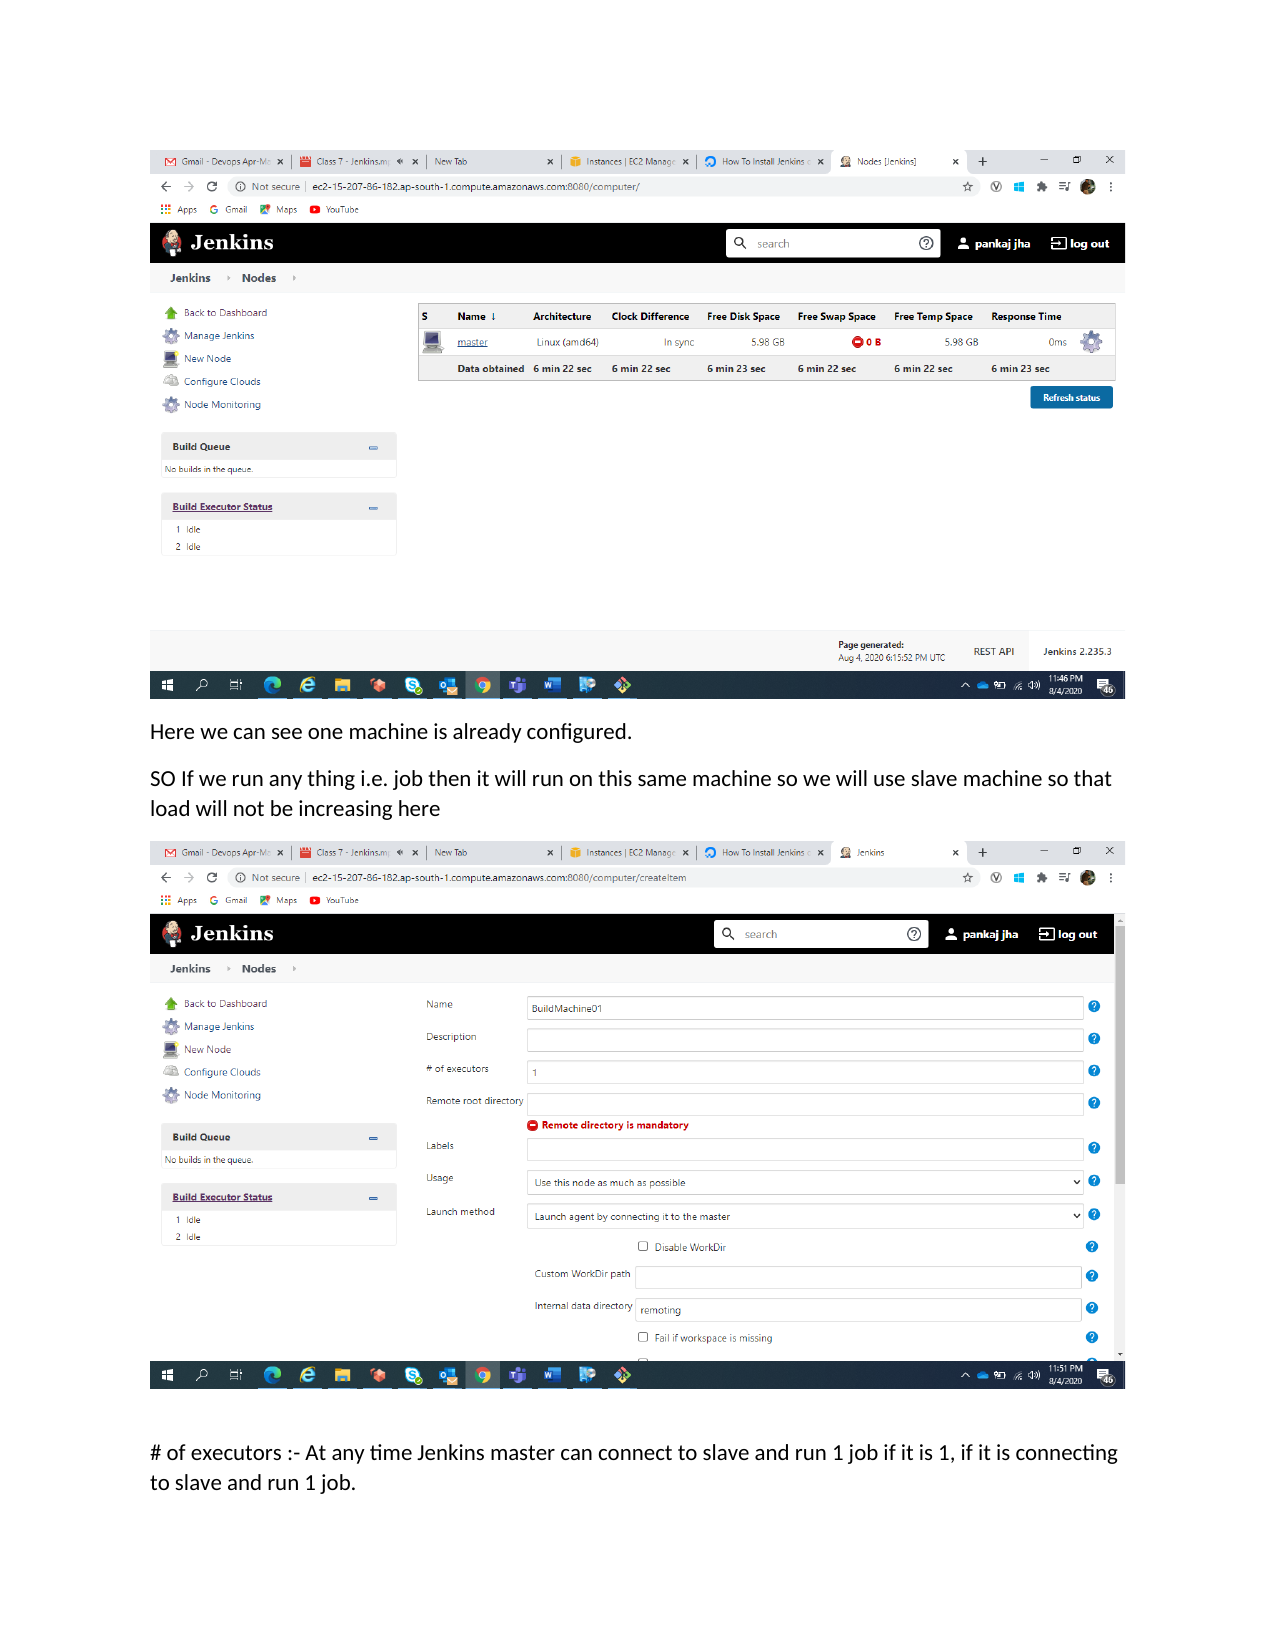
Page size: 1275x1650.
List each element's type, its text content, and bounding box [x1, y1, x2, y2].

picture [150, 150, 1125, 699]
picture [150, 841, 1125, 1389]
text SO If we run any thing i.e. job then it will run on this same machine so we will use slave machine so that load will not be increasing here [150, 764, 1125, 822]
text Here we can see one machine is already configured. [150, 717, 1125, 745]
text # of executors :- At any time Jenkins master can connect to slave and run 1 job if it is 1, if it is connecting to slave and run 1 job. [150, 1438, 1125, 1496]
